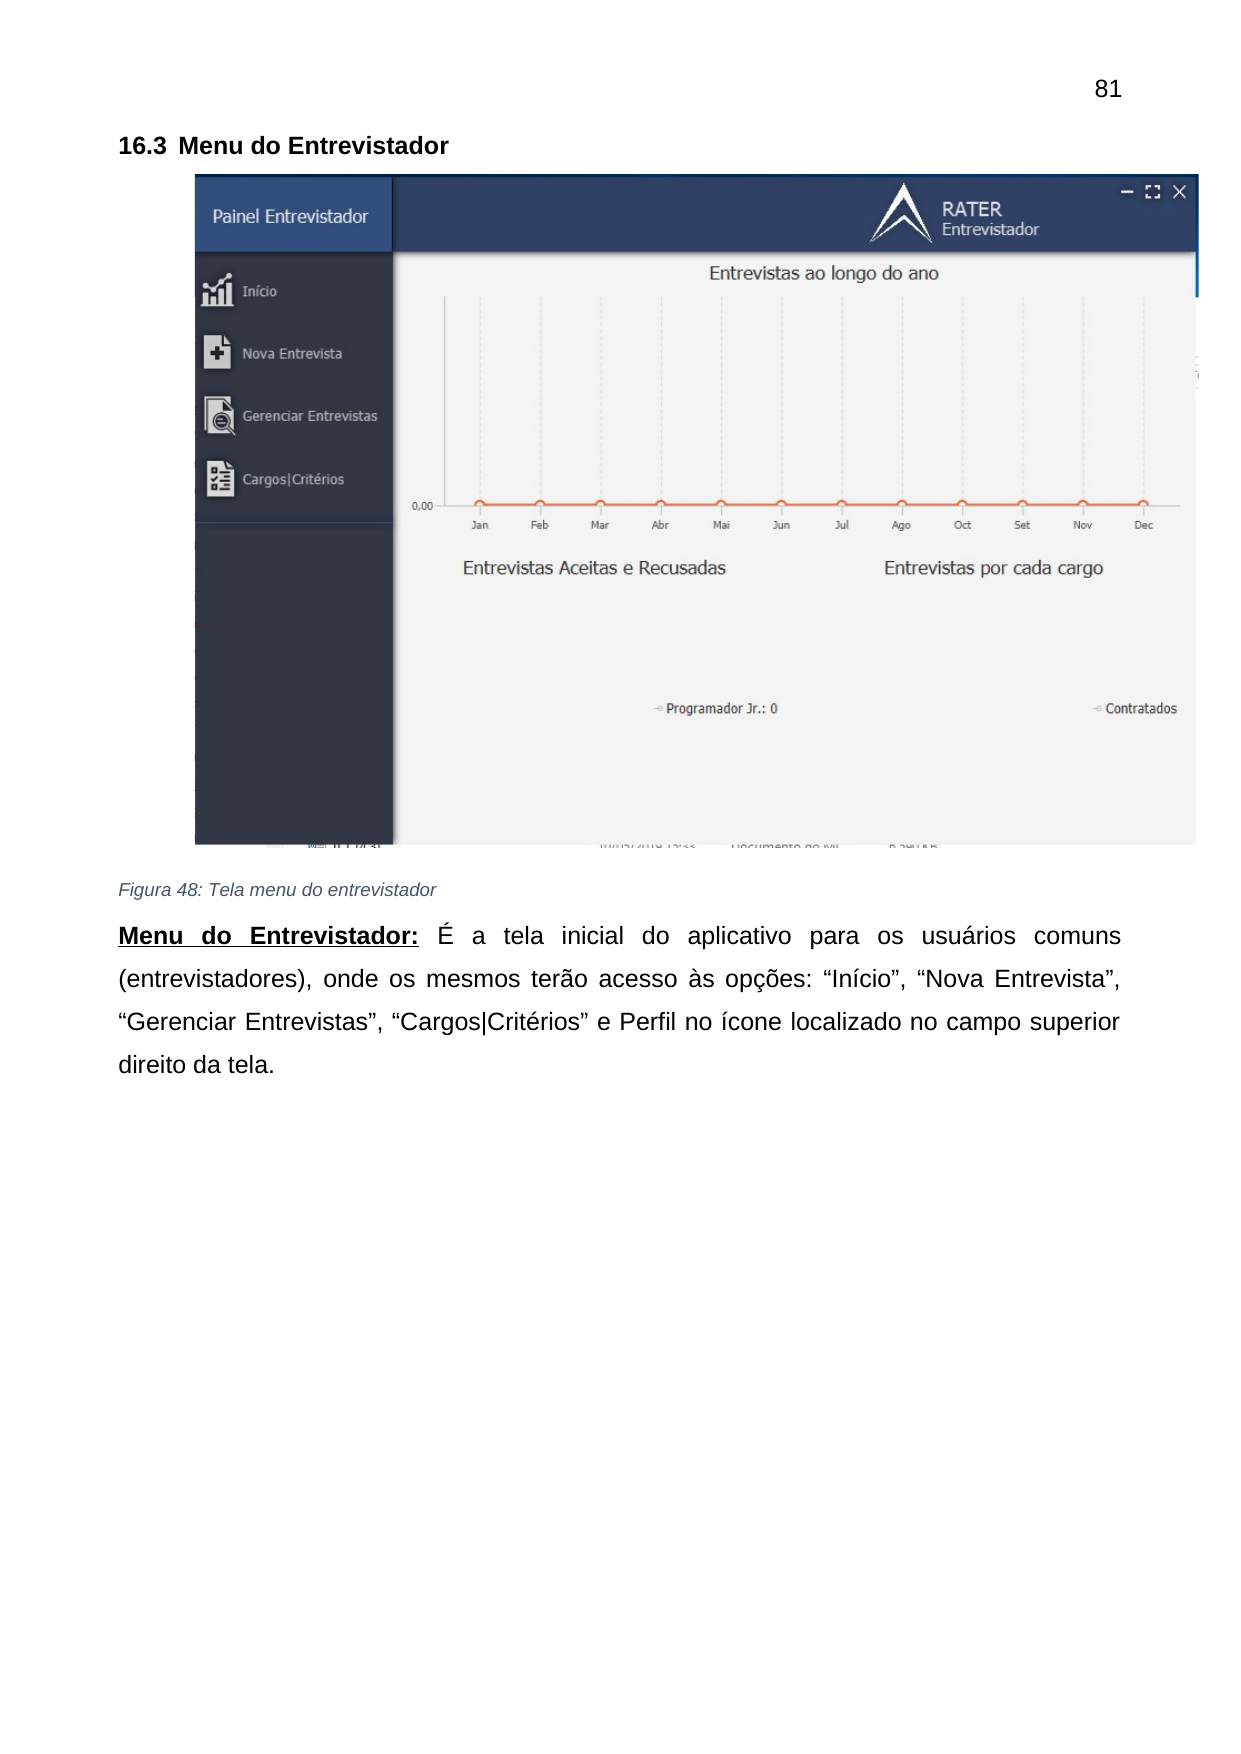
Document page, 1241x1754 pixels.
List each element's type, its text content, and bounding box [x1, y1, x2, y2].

subtitle Menu do Entrevistador [118, 131, 1122, 160]
text Menu do Entrevistador: É a tela inicial do aplicativo para os usuários comuns (entrevistadores), onde os mesmos terão acesso às opções: “Início”, “Nova Entrevista”, “Gerenciar Entrevistas”, “Cargos|Critérios” e Perfil no ícone localizado no campo superior direito da tela. [118, 921, 1122, 1079]
picture [194, 174, 1199, 848]
